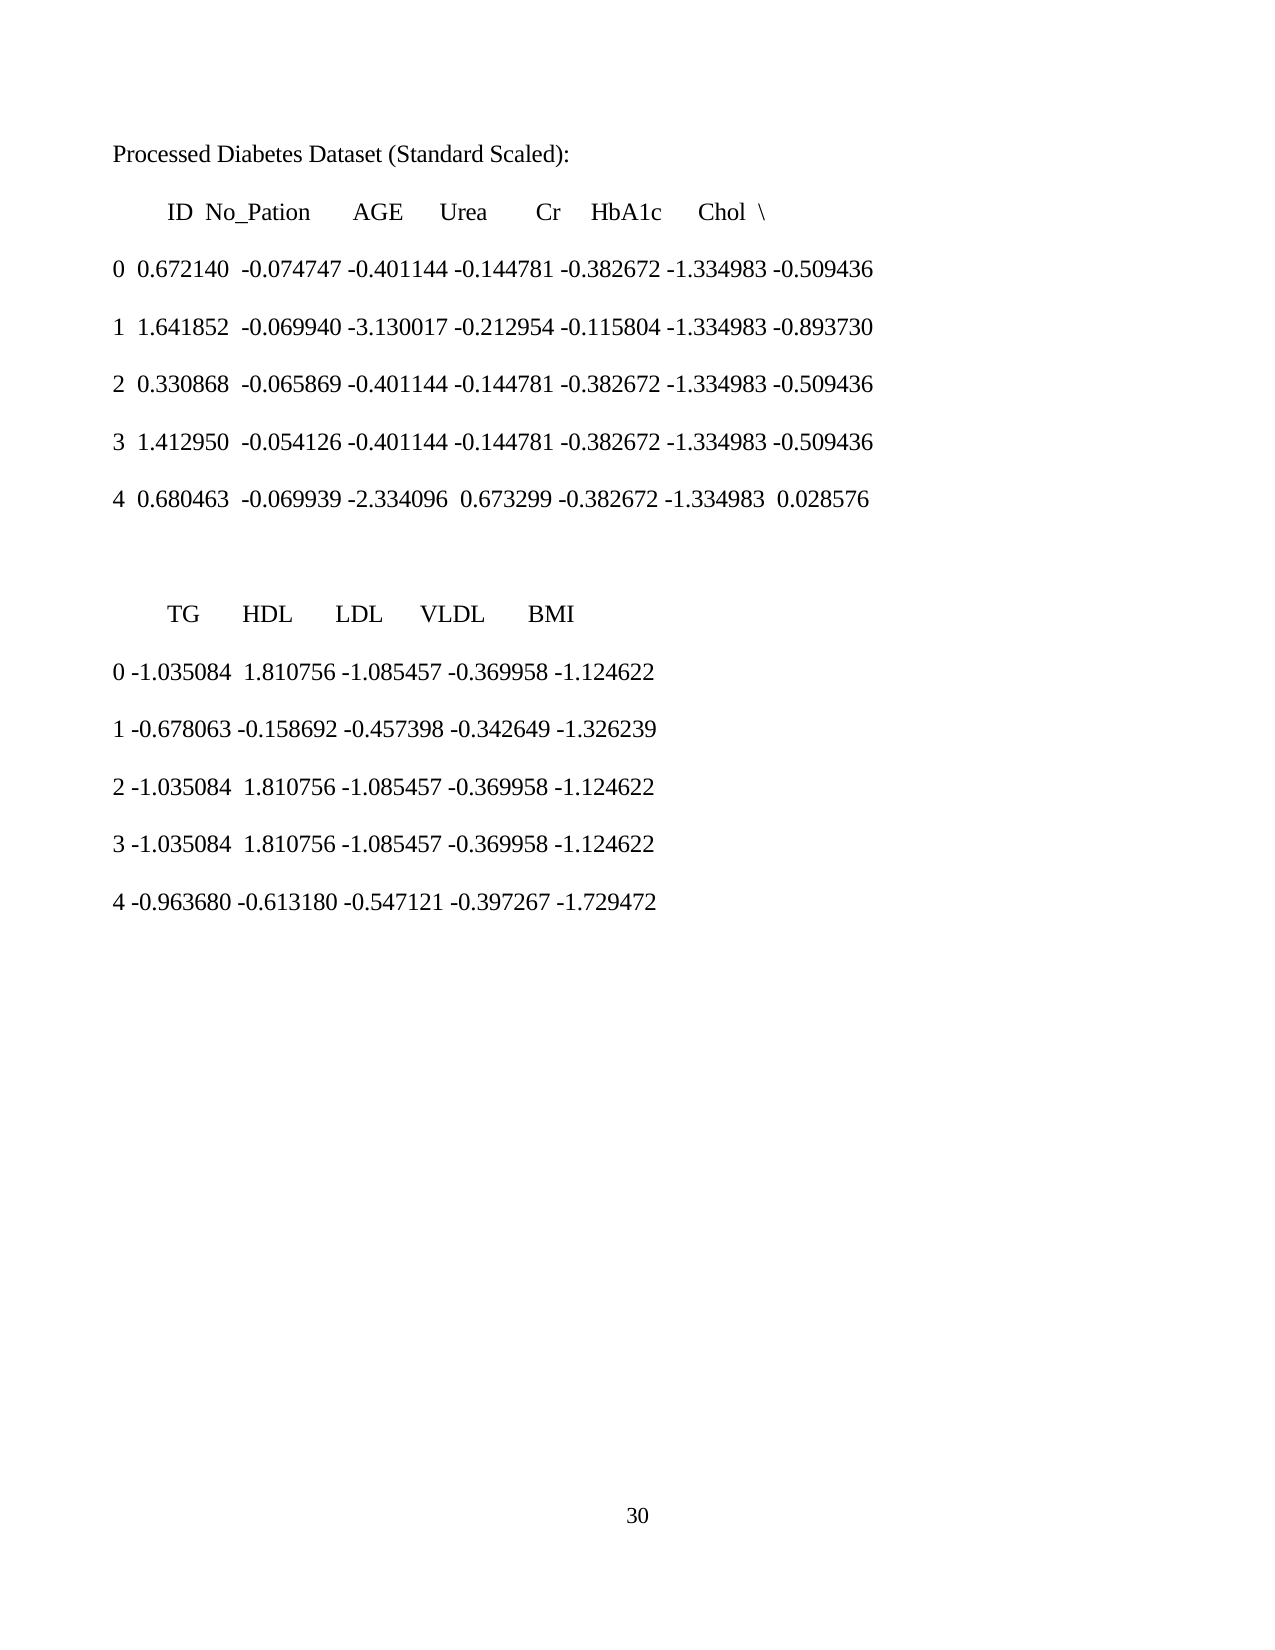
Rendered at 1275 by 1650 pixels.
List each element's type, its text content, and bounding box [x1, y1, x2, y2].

text TG HDL LDL VLDL BMI [112, 599, 1162, 628]
text 1 -0.678063 -0.158692 -0.457398 -0.342649 -1.326239 [112, 714, 1162, 743]
text 1 1.641852 -0.069940 -3.130017 -0.212954 -0.115804 -1.334983 -0.893730 [112, 312, 1162, 341]
text 0 -1.035084 1.810756 -1.085457 -0.369958 -1.124622 [112, 657, 1162, 686]
text 0 0.672140 -0.074747 -0.401144 -0.144781 -0.382672 -1.334983 -0.509436 [112, 254, 1162, 283]
text 2 0.330868 -0.065869 -0.401144 -0.144781 -0.382672 -1.334983 -0.509436 [112, 369, 1162, 398]
text 4 0.680463 -0.069939 -2.334096 0.673299 -0.382672 -1.334983 0.028576 [112, 484, 1162, 513]
text 4 -0.963680 -0.613180 -0.547121 -0.397267 -1.729472 [112, 887, 1162, 916]
text Processed Diabetes Dataset (Standard Scaled): [112, 139, 1162, 168]
text 3 1.412950 -0.054126 -0.401144 -0.144781 -0.382672 -1.334983 -0.509436 [112, 427, 1162, 456]
text ID No_Pation AGE Urea Cr HbA1c Chol \ [112, 197, 1162, 226]
text 2 -1.035084 1.810756 -1.085457 -0.369958 -1.124622 [112, 772, 1162, 801]
text 3 -1.035084 1.810756 -1.085457 -0.369958 -1.124622 [112, 829, 1162, 858]
